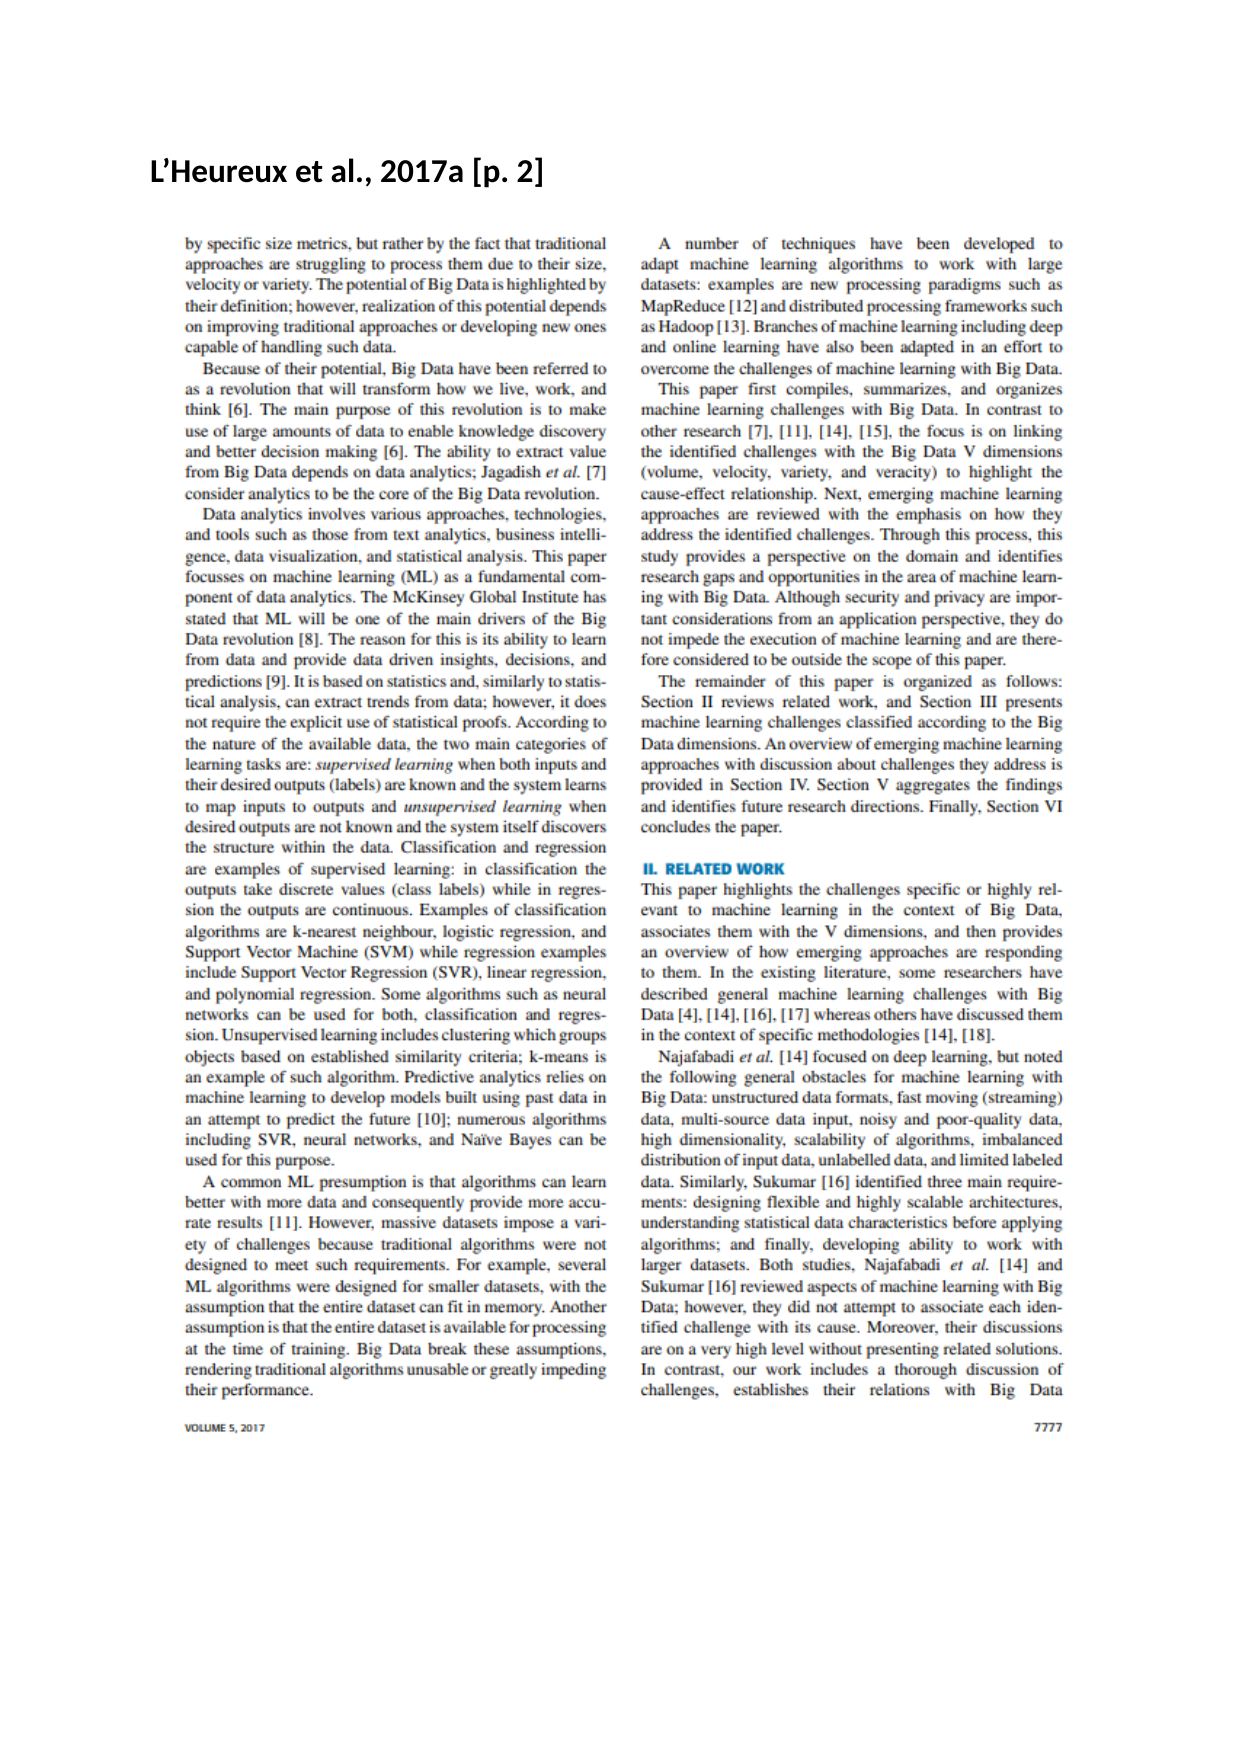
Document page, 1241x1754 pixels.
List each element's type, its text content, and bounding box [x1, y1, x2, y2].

picture [150, 210, 1091, 1442]
text L’Heureux et al., 2017a [p. 2] [150, 150, 1090, 191]
